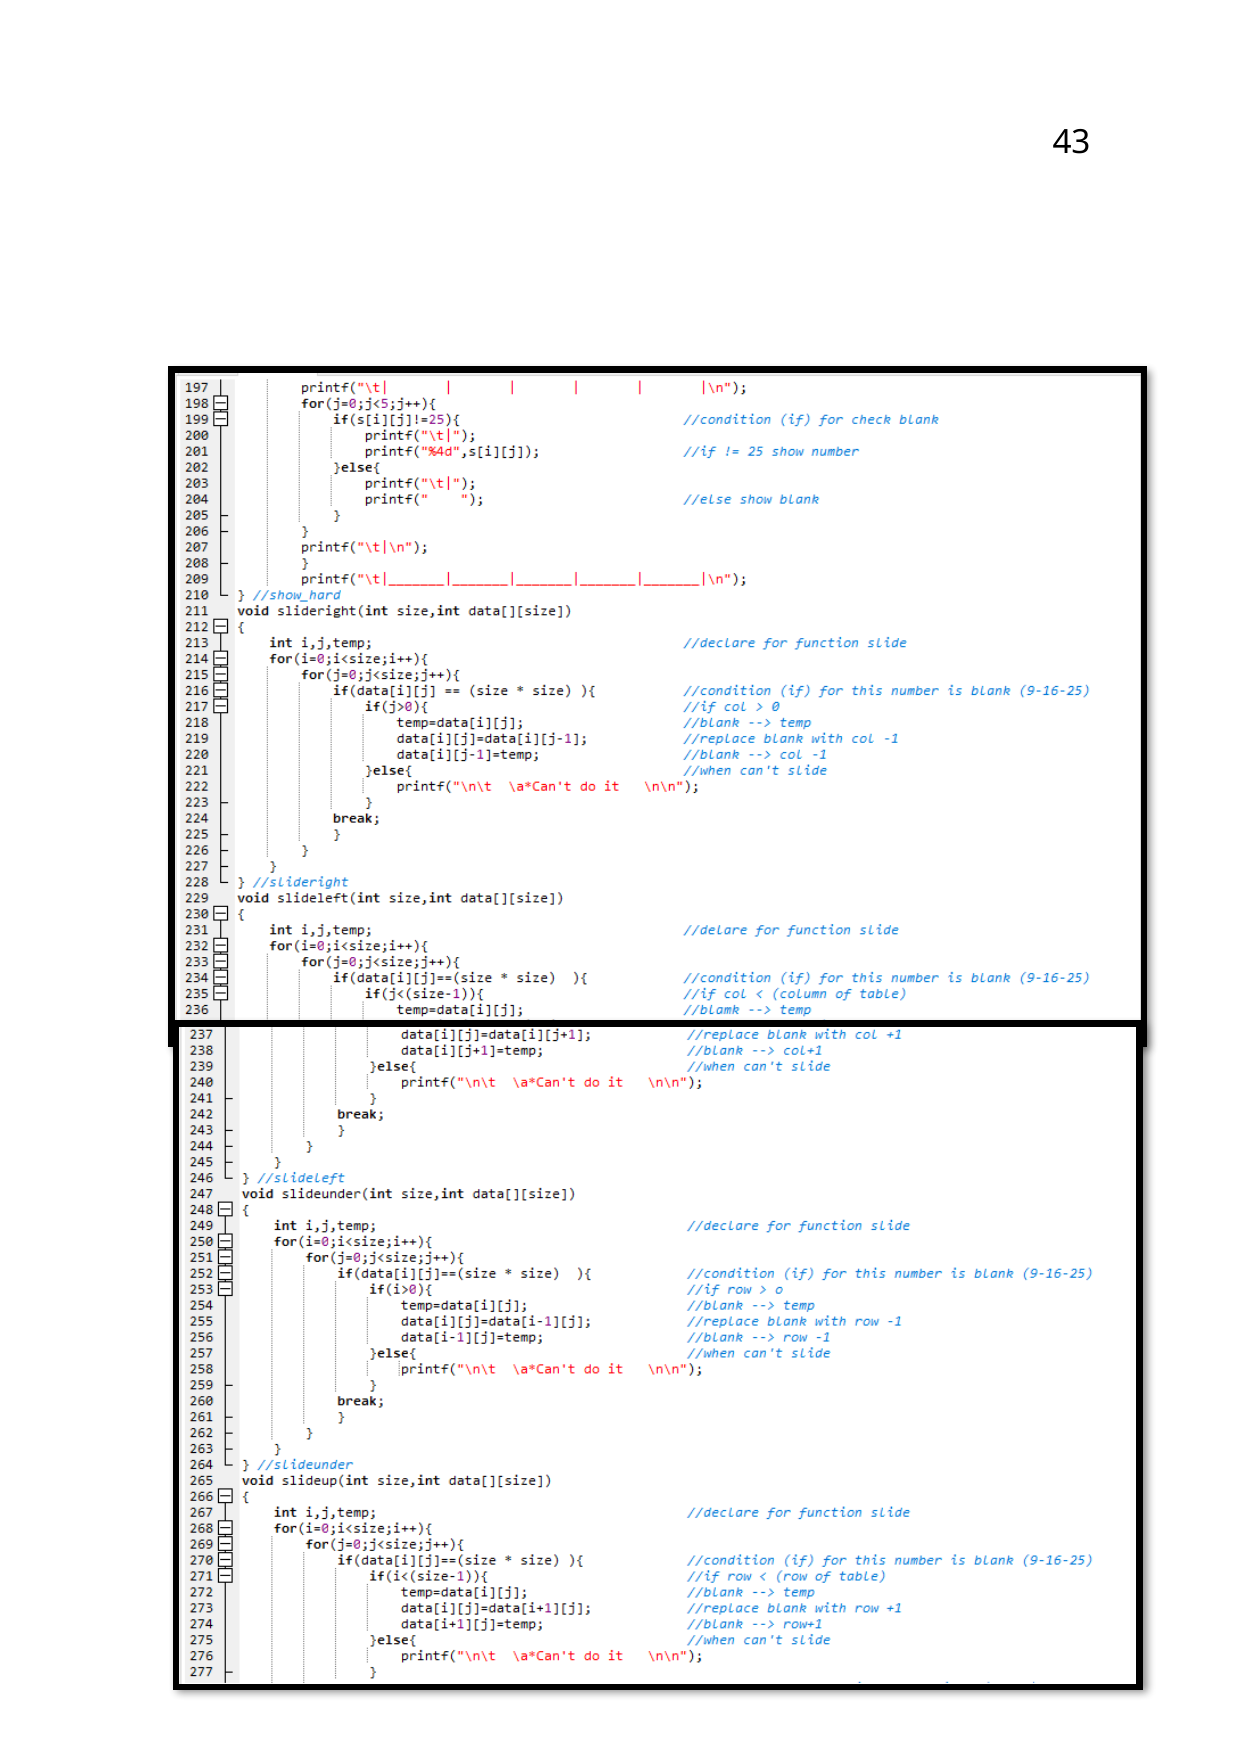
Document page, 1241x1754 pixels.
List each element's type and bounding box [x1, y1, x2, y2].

picture [175, 373, 1141, 1020]
picture [179, 1027, 1136, 1684]
